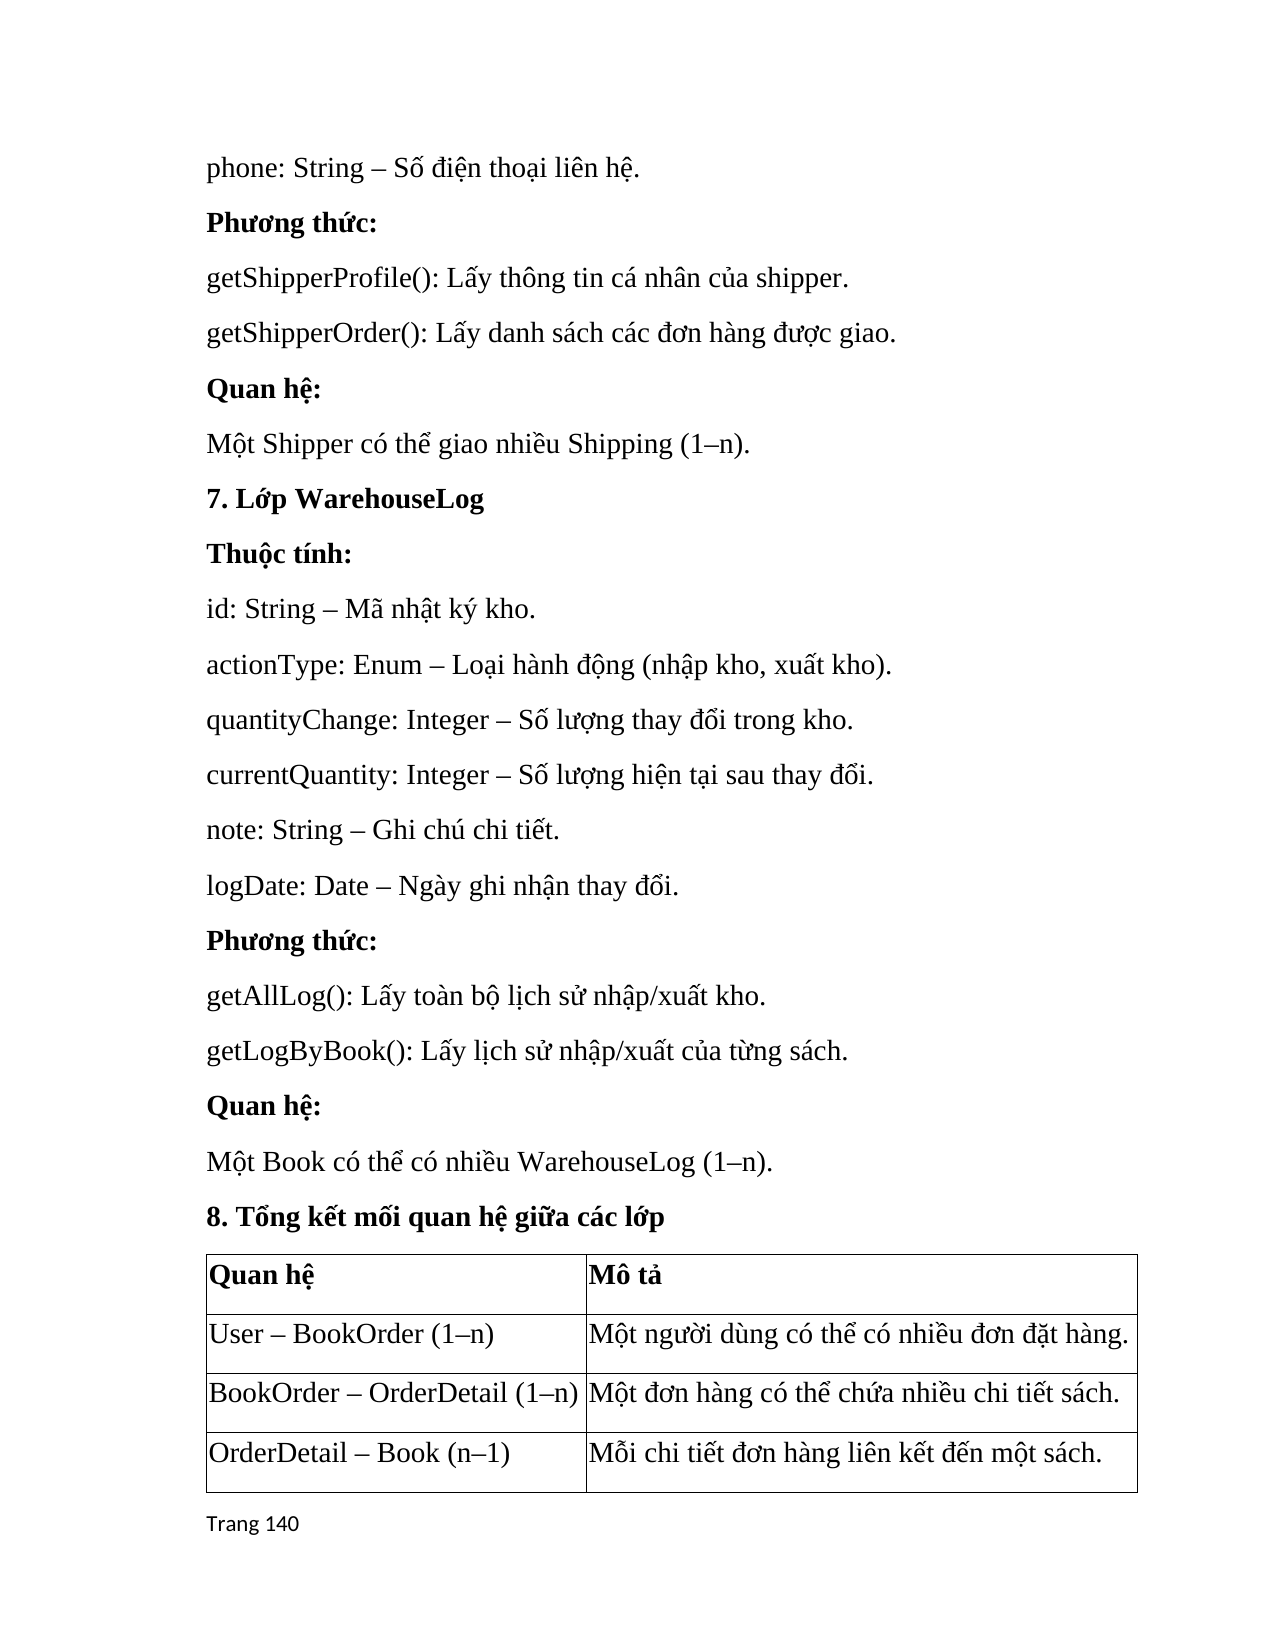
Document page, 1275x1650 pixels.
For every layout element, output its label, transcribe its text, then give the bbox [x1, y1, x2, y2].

table_cell OrderDetail – Book (n–1) [207, 1433, 586, 1492]
table_header Mô tả [587, 1255, 1137, 1313]
table_cell Một người dùng có thể có nhiều đơn đặt hàng. [587, 1315, 1137, 1373]
text phone: String – Số điện thoại liên hệ. [206, 150, 1187, 183]
text Một Shipper có thể giao nhiều Shipping (1–n). [206, 426, 1187, 459]
text getLogByBook(): Lấy lịch sử nhập/xuất của từng sách. [206, 1033, 1187, 1067]
text getShipperProfile(): Lấy thông tin cá nhân của shipper. [206, 260, 1187, 294]
text getAllLog(): Lấy toàn bộ lịch sử nhập/xuất kho. [206, 978, 1187, 1012]
text note: String – Ghi chú chi tiết. [206, 812, 1187, 846]
text Một Book có thể có nhiều WarehouseLog (1–n). [206, 1144, 1187, 1177]
text quantityChange: Integer – Số lượng thay đổi trong kho. [206, 702, 1187, 736]
text logDate: Date – Ngày ghi nhận thay đổi. [206, 868, 1187, 901]
text 7. Lớp WarehouseLog [206, 481, 1187, 515]
table_cell Mỗi chi tiết đơn hàng liên kết đến một sách. [587, 1433, 1137, 1492]
text 8. Tổng kết mối quan hệ giữa các lớp [206, 1199, 1187, 1232]
table_cell User – BookOrder (1–n) [207, 1315, 586, 1373]
text Phương thức: [206, 205, 1187, 239]
text actionType: Enum – Loại hành động (nhập kho, xuất kho). [206, 647, 1187, 680]
text id: String – Mã nhật ký kho. [206, 592, 1187, 625]
text Quan hệ: [206, 371, 1187, 404]
text getShipperOrder(): Lấy danh sách các đơn hàng được giao. [206, 316, 1187, 349]
table_header Quan hệ [207, 1255, 586, 1313]
text currentQuantity: Integer – Số lượng hiện tại sau thay đổi. [206, 757, 1187, 791]
table_cell BookOrder – OrderDetail (1–n) [207, 1374, 586, 1432]
text Thuộc tính: [206, 536, 1187, 570]
table_cell Một đơn hàng có thể chứa nhiều chi tiết sách. [587, 1374, 1137, 1432]
text Quan hệ: [206, 1088, 1187, 1122]
text Phương thức: [206, 923, 1187, 956]
